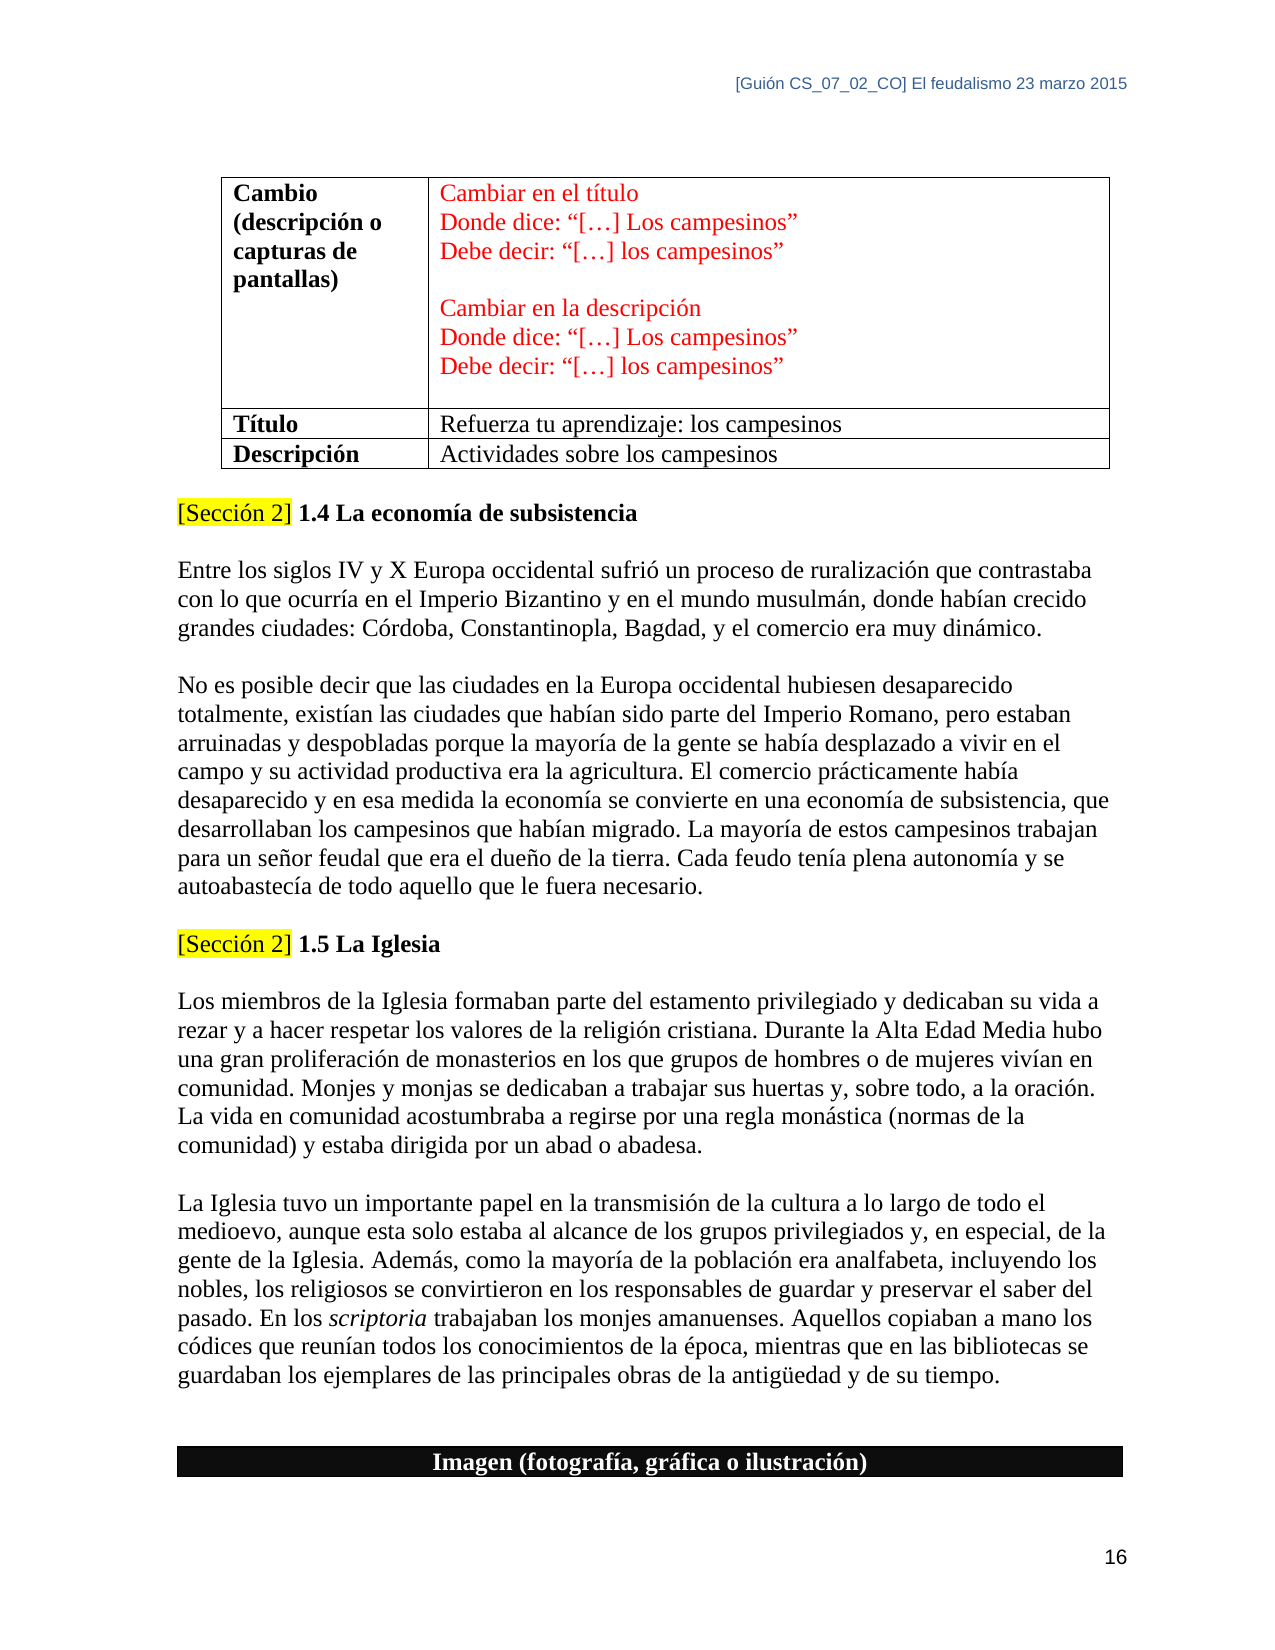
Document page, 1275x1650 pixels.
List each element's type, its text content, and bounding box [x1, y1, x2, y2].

table_cell Refuerza tu aprendizaje: los campesinos [429, 409, 1109, 438]
table_cell Cambio (descripción o capturas de pantallas) [222, 178, 428, 408]
table_cell Descripción [222, 439, 428, 468]
text Entre los siglos IV y X Europa occidental sufrió un proceso de ruralización que contrastaba con lo que ocurría en el Imperio Bizantino y en el mundo musulmán, donde habían crecido grandes ciudades: Córdoba, Constantinopla, Bagdad, y el comercio era muy dinámico. [177, 555, 1127, 641]
text La Iglesia tuvo un importante papel en la transmisión de la cultura a lo largo de todo el medioevo, aunque esta solo estaba al alcance de los grupos privilegiados y, en especial, de la gente de la Iglesia. Además, como la mayoría de la población era analfabeta, incluyendo los nobles, los religiosos se convirtieron en los responsables de guardar y preservar el saber del pasado. En los scriptoria trabajaban los monjes amanuenses. Aquellos copiaban a mano los códices que reunían todos los conocimientos de la época, mientras que en las bibliotecas se guardaban los ejemplares de las principales obras de la antigüedad y de su tiempo. [177, 1188, 1127, 1389]
table_cell Cambiar en el título Donde dice: “[…] Los campesinos” Debe decir: “[…] los campesinos” Cambiar en la descripción Donde dice: “[…] Los campesinos” Debe decir: “[…] los campesinos” [429, 178, 1109, 408]
text Los miembros de la Iglesia formaban parte del estamento privilegiado y dedicaban su vida a rezar y a hacer respetar los valores de la religión cristiana. Durante la Alta Edad Media hubo una gran proliferación de monasterios en los que grupos de hombres o de mujeres vivían en comunidad. Monjes y monjas se dedicaban a trabajar sus huertas y, sobre todo, a la oración. La vida en comunidad acostumbraba a regirse por una regla monástica (normas de la comunidad) y estaba dirigida por un abad o abadesa. [177, 986, 1127, 1159]
text [Sección 2] 1.4 La economía de subsistencia [292, 498, 1127, 526]
text No es posible decir que las ciudades en la Europa occidental hubiesen desaparecido totalmente, existían las ciudades que habían sido parte del Imperio Romano, pero estaban arruinadas y despobladas porque la mayoría de la gente se había desplazado a vivir en el campo y su actividad productiva era la agricultura. El comercio prácticamente había desaparecido y en esa medida la economía se convierte en una economía de subsistencia, que desarrollaban los campesinos que habían migrado. La mayoría de estos campesinos trabajan para un señor feudal que era el dueño de la tierra. Cada feudo tenía plena autonomía y se autoabastecía de todo aquello que le fuera necesario. [177, 670, 1127, 900]
table_header Imagen (fotografía, gráfica o ilustración) [178, 1448, 1122, 1476]
table_cell Título [222, 409, 428, 438]
text [Sección 2] 1.5 La Iglesia [292, 929, 1127, 958]
table_cell Actividades sobre los campesinos [429, 439, 1109, 468]
